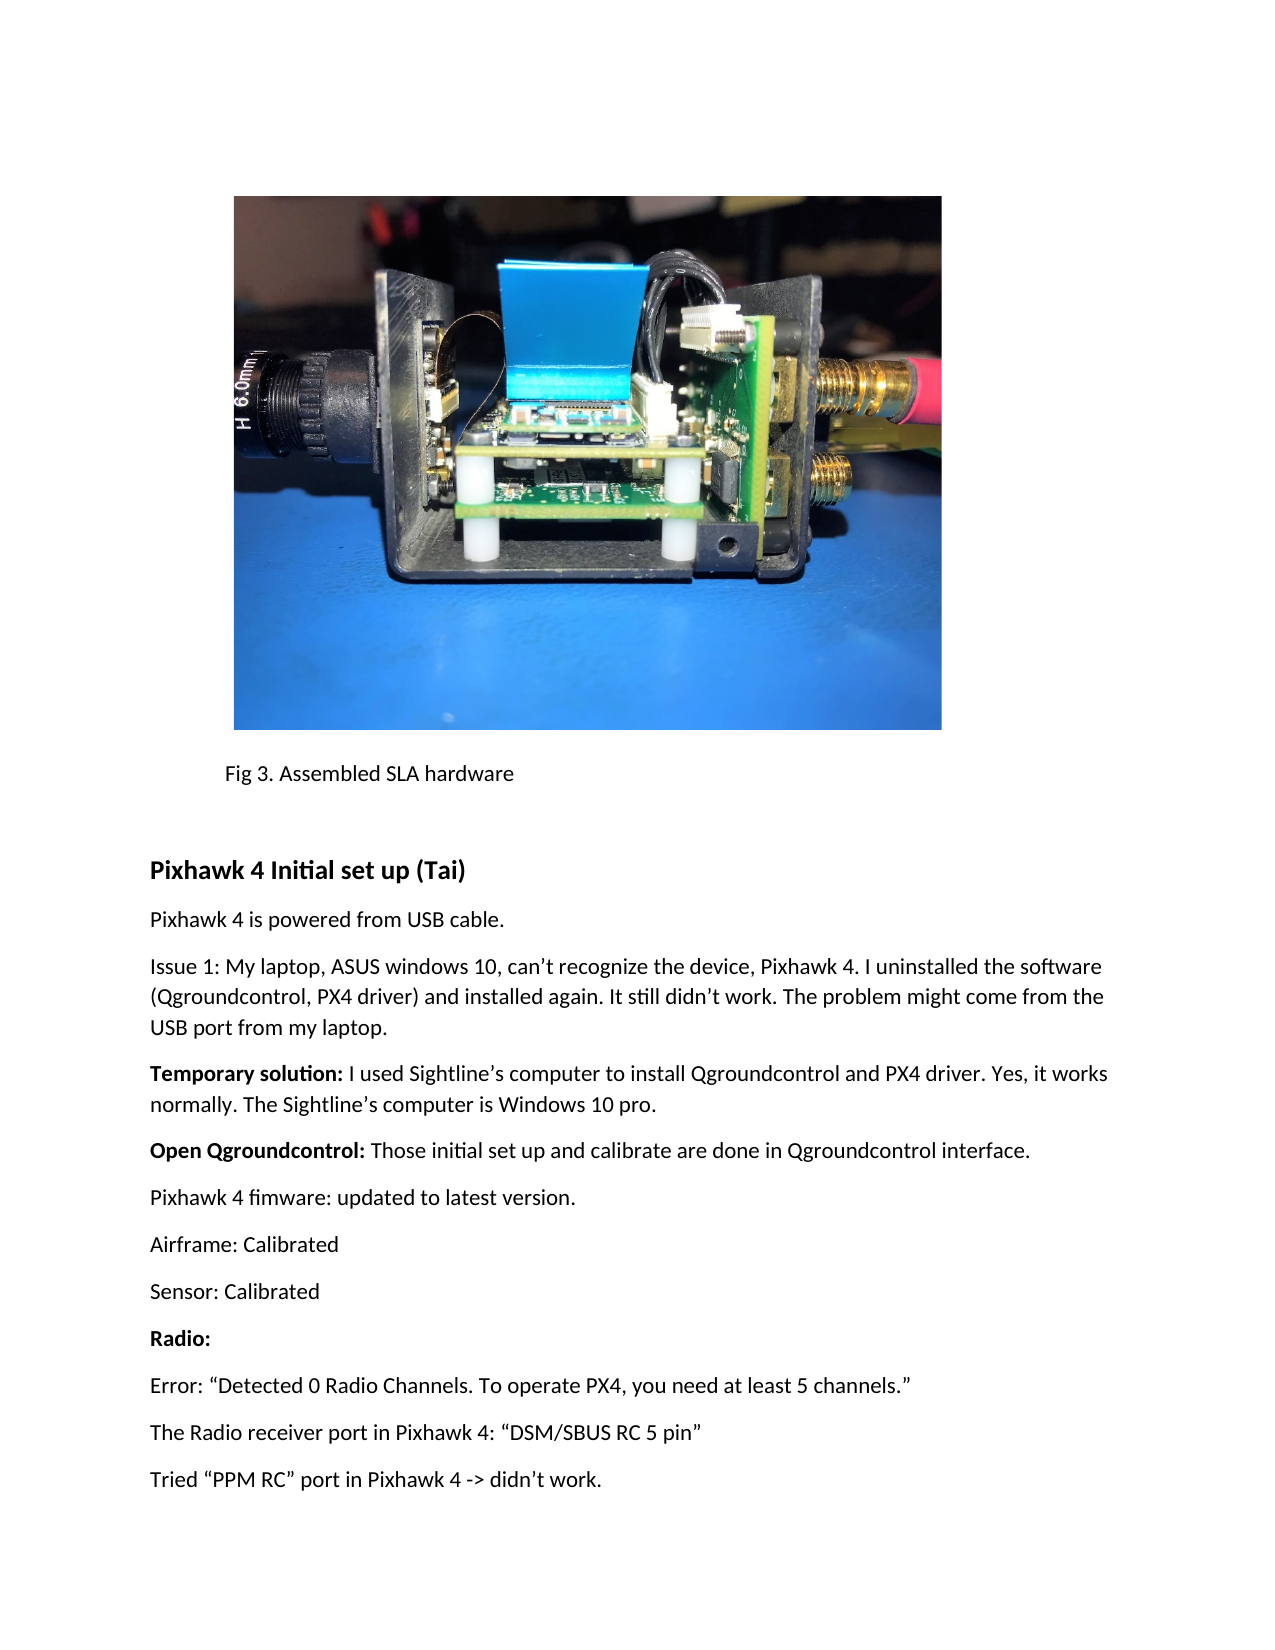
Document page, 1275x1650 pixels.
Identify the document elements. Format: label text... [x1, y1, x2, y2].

text Pixhawk 4 Initial set up (Tai) [150, 853, 1125, 886]
text Sensor: Calibrated [150, 1277, 1125, 1305]
text Tried “PPM RC” port in Pixhawk 4 -> didn’t work. [150, 1465, 1125, 1493]
text Radio: [150, 1324, 1125, 1352]
text Error: “Detected 0 Radio Channels. To operate PX4, you need at least 5 channels.” [150, 1371, 1125, 1399]
text The Radio receiver port in Pixhawk 4: “DSM/SBUS RC 5 pin” [150, 1418, 1125, 1446]
text Open Qgroundcontrol: Those initial set up and calibrate are done in Qgroundcontrol interface. [150, 1137, 1125, 1165]
text Pixhawk 4 fimware: updated to latest version. [150, 1183, 1125, 1212]
picture [232, 196, 941, 728]
text Airframe: Calibrated [150, 1230, 1125, 1258]
text Temporary solution: I used Sightline’s computer to install Qgroundcontrol and PX4 driver. Yes, it works normally. The Sightline’s computer is Windows 10 pro. [150, 1059, 1125, 1118]
text Pixhawk 4 is powered from USB cable. [150, 905, 1125, 933]
text Fig 3. Assembled SLA hardware [150, 759, 1125, 787]
text Issue 1: My laptop, ASUS windows 10, can’t recognize the device, Pixhawk 4. I uninstalled the software (Qgroundcontrol, PX4 driver) and installed again. It still didn’t work. The problem might come from the USB port from my laptop. [150, 952, 1125, 1041]
